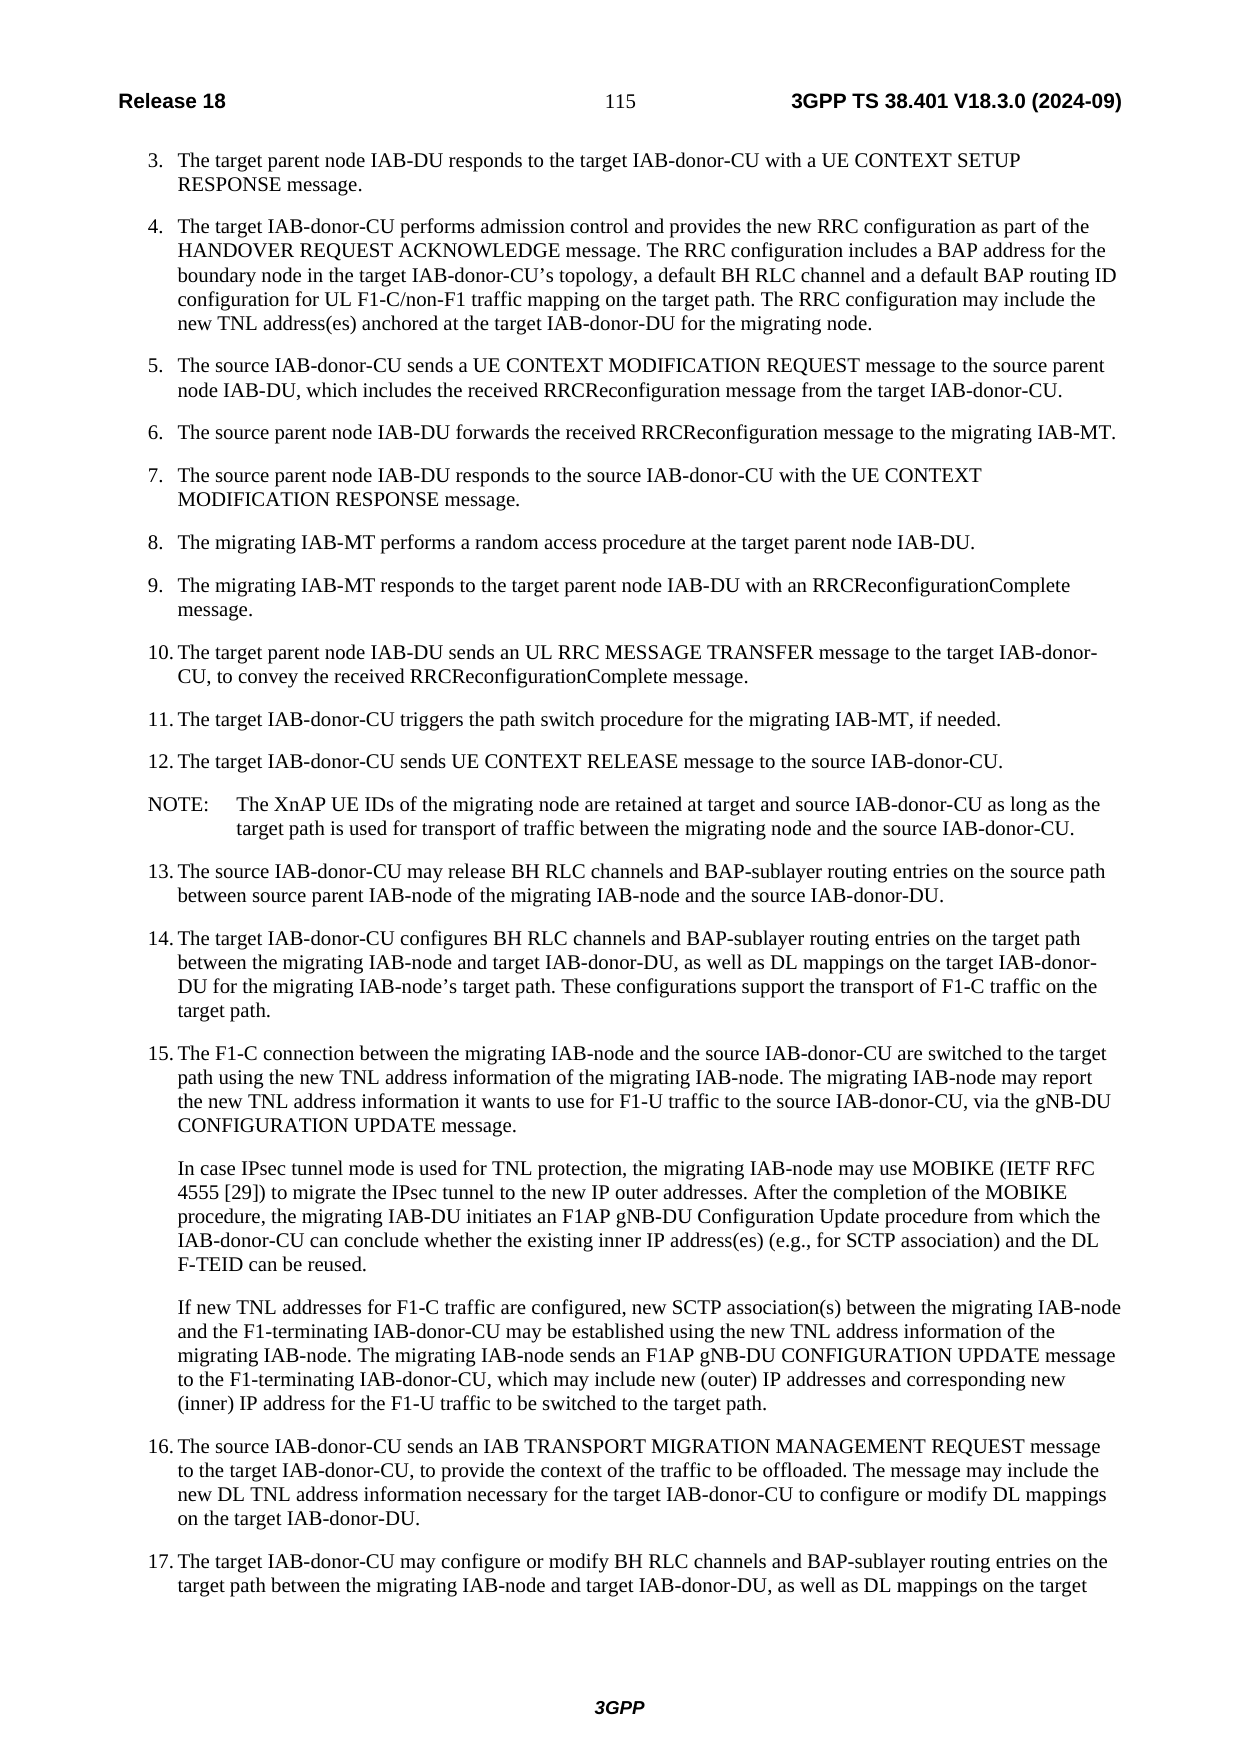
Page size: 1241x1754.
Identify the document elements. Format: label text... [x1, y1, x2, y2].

text 14. The target IAB-donor-CU configures BH RLC channels and BAP-sublayer routing entries on the target path between the migrating IAB-node and target IAB-donor-DU, as well as DL mappings on the target IAB-donor-DU for the migrating IAB-node’s target path. These configurations support the transport of F1-C traffic on the target path. [148, 926, 1122, 1022]
text In case IPsec tunnel mode is used for TNL protection, the migrating IAB-node may use MOBIKE (IETF RFC 4555 [29]) to migrate the IPsec tunnel to the new IP outer addresses. After the completion of the MOBIKE procedure, the migrating IAB-DU initiates an F1AP gNB-DU Configuration Update procedure from which the IAB-donor-CU can conclude whether the existing inner IP address(es) (e.g., for SCTP association) and the DL F-TEID can be reused. [148, 1156, 1122, 1276]
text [148, 1549, 1122, 1597]
text 6. The source parent node IAB-DU forwards the received RRCReconfiguration message to the migrating IAB-MT. [148, 420, 1122, 444]
text 13. The source IAB-donor-CU may release BH RLC channels and BAP-sublayer routing entries on the source path between source parent IAB-node of the migrating IAB-node and the source IAB-donor-DU. [148, 859, 1122, 907]
text NOTE: The XnAP UE IDs of the migrating node are retained at target and source IAB-donor-CU as long as the target path is used for transport of traffic between the migrating node and the source IAB-donor-CU. [148, 792, 1122, 840]
text 7. The source parent node IAB-DU responds to the source IAB-donor-CU with the UE CONTEXT MODIFICATION RESPONSE message. [148, 463, 1122, 511]
text 9. The migrating IAB-MT responds to the target parent node IAB-DU with an RRCReconfigurationComplete message. [148, 573, 1122, 621]
text 8. The migrating IAB-MT performs a random access procedure at the target parent node IAB-DU. [148, 530, 1122, 554]
text 3. The target parent node IAB-DU responds to the target IAB-donor-CU with a UE CONTEXT SETUP RESPONSE message. [148, 147, 1122, 196]
text 4. The target IAB-donor-CU performs admission control and provides the new RRC configuration as part of the HANDOVER REQUEST ACKNOWLEDGE message. The RRC configuration includes a BAP address for the boundary node in the target IAB-donor-CU’s topology, a default BH RLC channel and a default BAP routing ID configuration for UL F1-C/non-F1 traffic mapping on the target path. The RRC configuration may include the new TNL address(es) anchored at the target IAB-donor-DU for the migrating node. [148, 214, 1122, 335]
text 16. The source IAB-donor-CU sends an IAB TRANSPORT MIGRATION MANAGEMENT REQUEST message to the target IAB-donor-CU, to provide the context of the traffic to be offloaded. The message may include the new DL TNL address information necessary for the target IAB-donor-CU to configure or modify DL mappings on the target IAB-donor-DU. [148, 1434, 1122, 1530]
text 15. The F1-C connection between the migrating IAB-node and the source IAB-donor-CU are switched to the target path using the new TNL address information of the migrating IAB-node. The migrating IAB-node may report the new TNL address information it wants to use for F1-U traffic to the source IAB-donor-CU, via the gNB-DU CONFIGURATION UPDATE message. [148, 1041, 1122, 1137]
text 11. The target IAB-donor-CU triggers the path switch procedure for the migrating IAB-MT, if needed. [148, 707, 1122, 731]
text 5. The source IAB-donor-CU sends a UE CONTEXT MODIFICATION REQUEST message to the source parent node IAB-DU, which includes the received RRCReconfiguration message from the target IAB-donor-CU. [148, 353, 1122, 402]
text If new TNL addresses for F1-C traffic are configured, new SCTP association(s) between the migrating IAB-node and the F1-terminating IAB-donor-CU may be established using the new TNL address information of the migrating IAB-node. The migrating IAB-node sends an F1AP gNB-DU CONFIGURATION UPDATE message to the F1-terminating IAB-donor-CU, which may include new (outer) IP addresses and corresponding new (inner) IP address for the F1-U traffic to be switched to the target path. [148, 1295, 1122, 1415]
text 12. The target IAB-donor-CU sends UE CONTEXT RELEASE message to the source IAB-donor-CU. [148, 749, 1122, 773]
text 10. The target parent node IAB-DU sends an UL RRC MESSAGE TRANSFER message to the target IAB-donor-CU, to convey the received RRCReconfigurationComplete message. [148, 640, 1122, 688]
